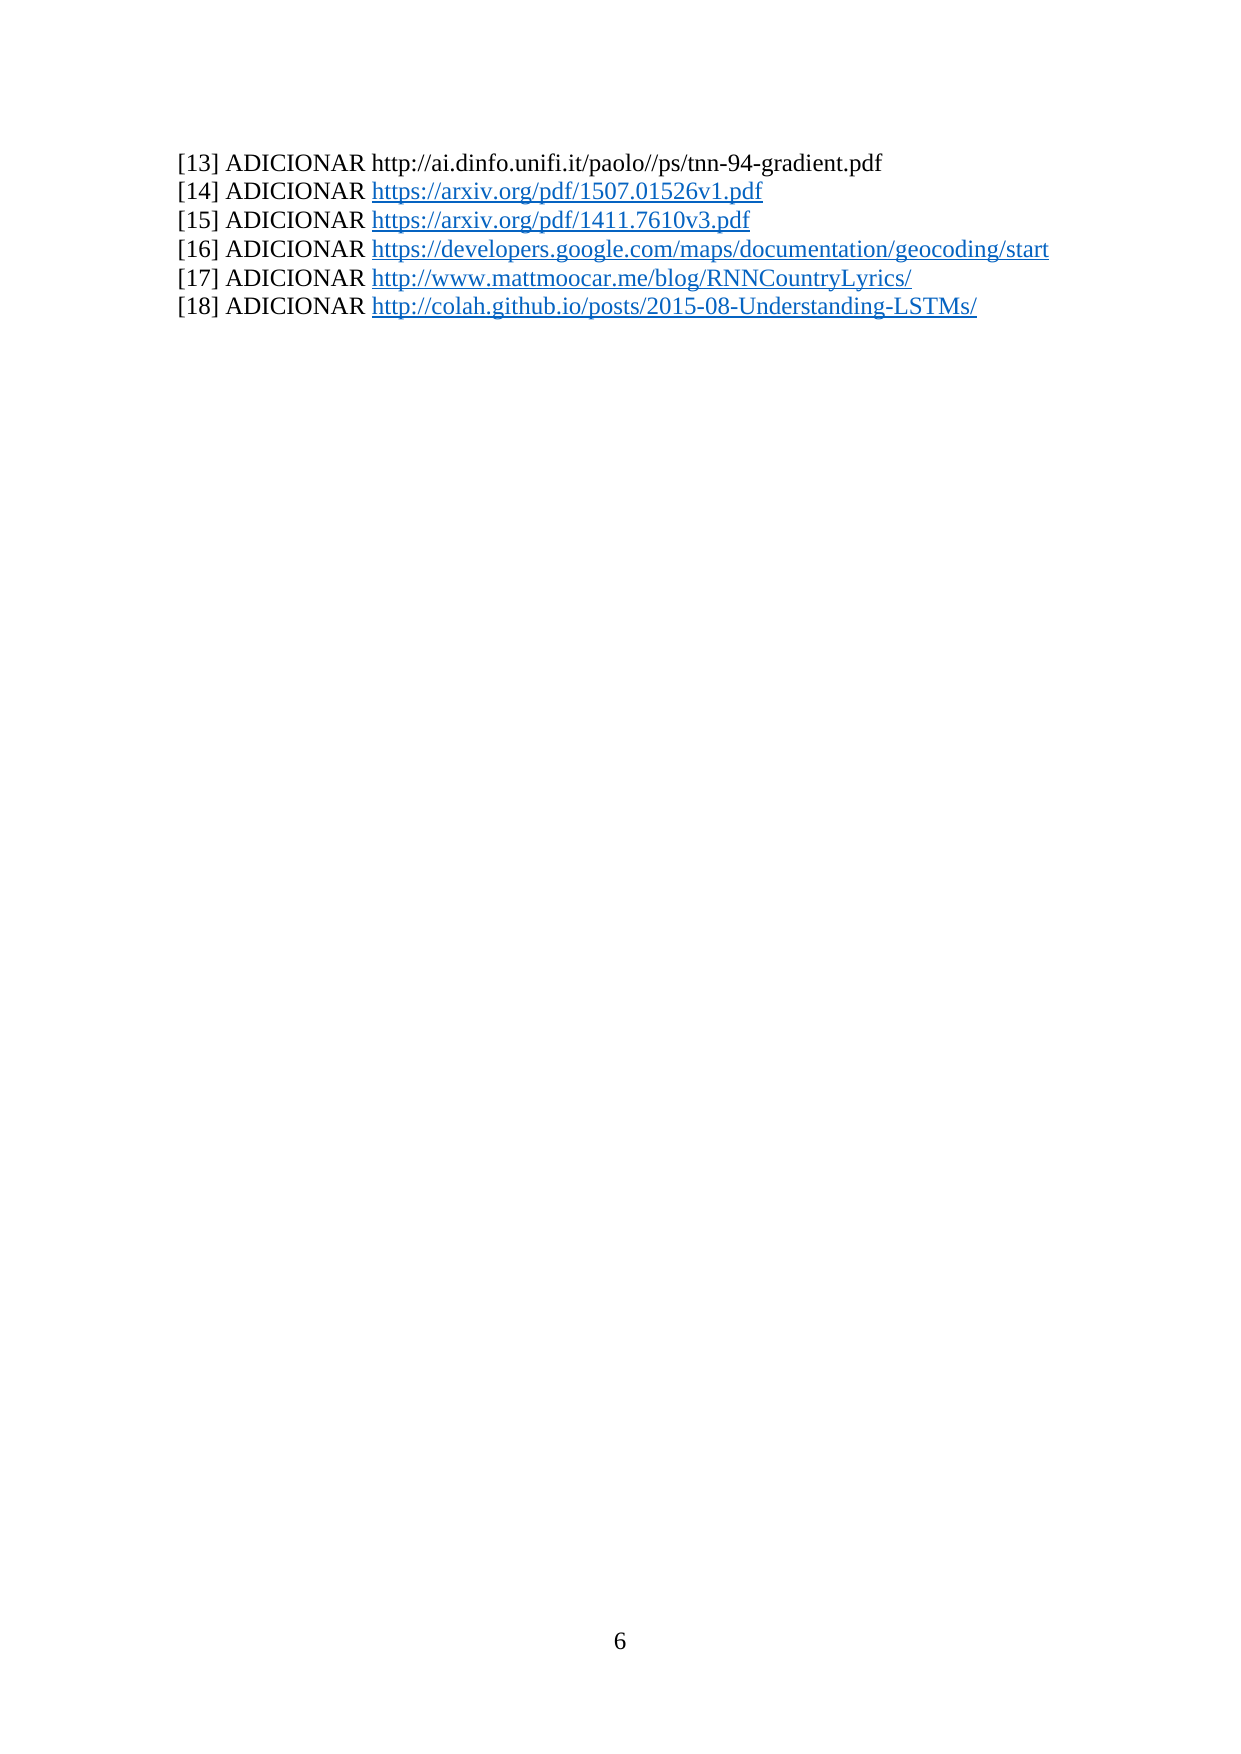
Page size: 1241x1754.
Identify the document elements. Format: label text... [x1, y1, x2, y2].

text [18] ADICIONAR http://colah.github.io/posts/2015-08-Understanding-LSTMs/ [177, 291, 1063, 320]
text [13] ADICIONAR http://ai.dinfo.unifi.it/paolo//ps/tnn-94-gradient.pdf [177, 148, 1063, 176]
text [17] ADICIONAR http://www.mattmoocar.me/blog/RNNCountryLyrics/ [177, 263, 1063, 291]
text [14] ADICIONAR https://arxiv.org/pdf/1507.01526v1.pdf [177, 176, 1063, 205]
text [15] ADICIONAR https://arxiv.org/pdf/1411.7610v3.pdf [177, 205, 1063, 234]
text [16] ADICIONAR https://developers.google.com/maps/documentation/geocoding/start [177, 234, 1063, 263]
